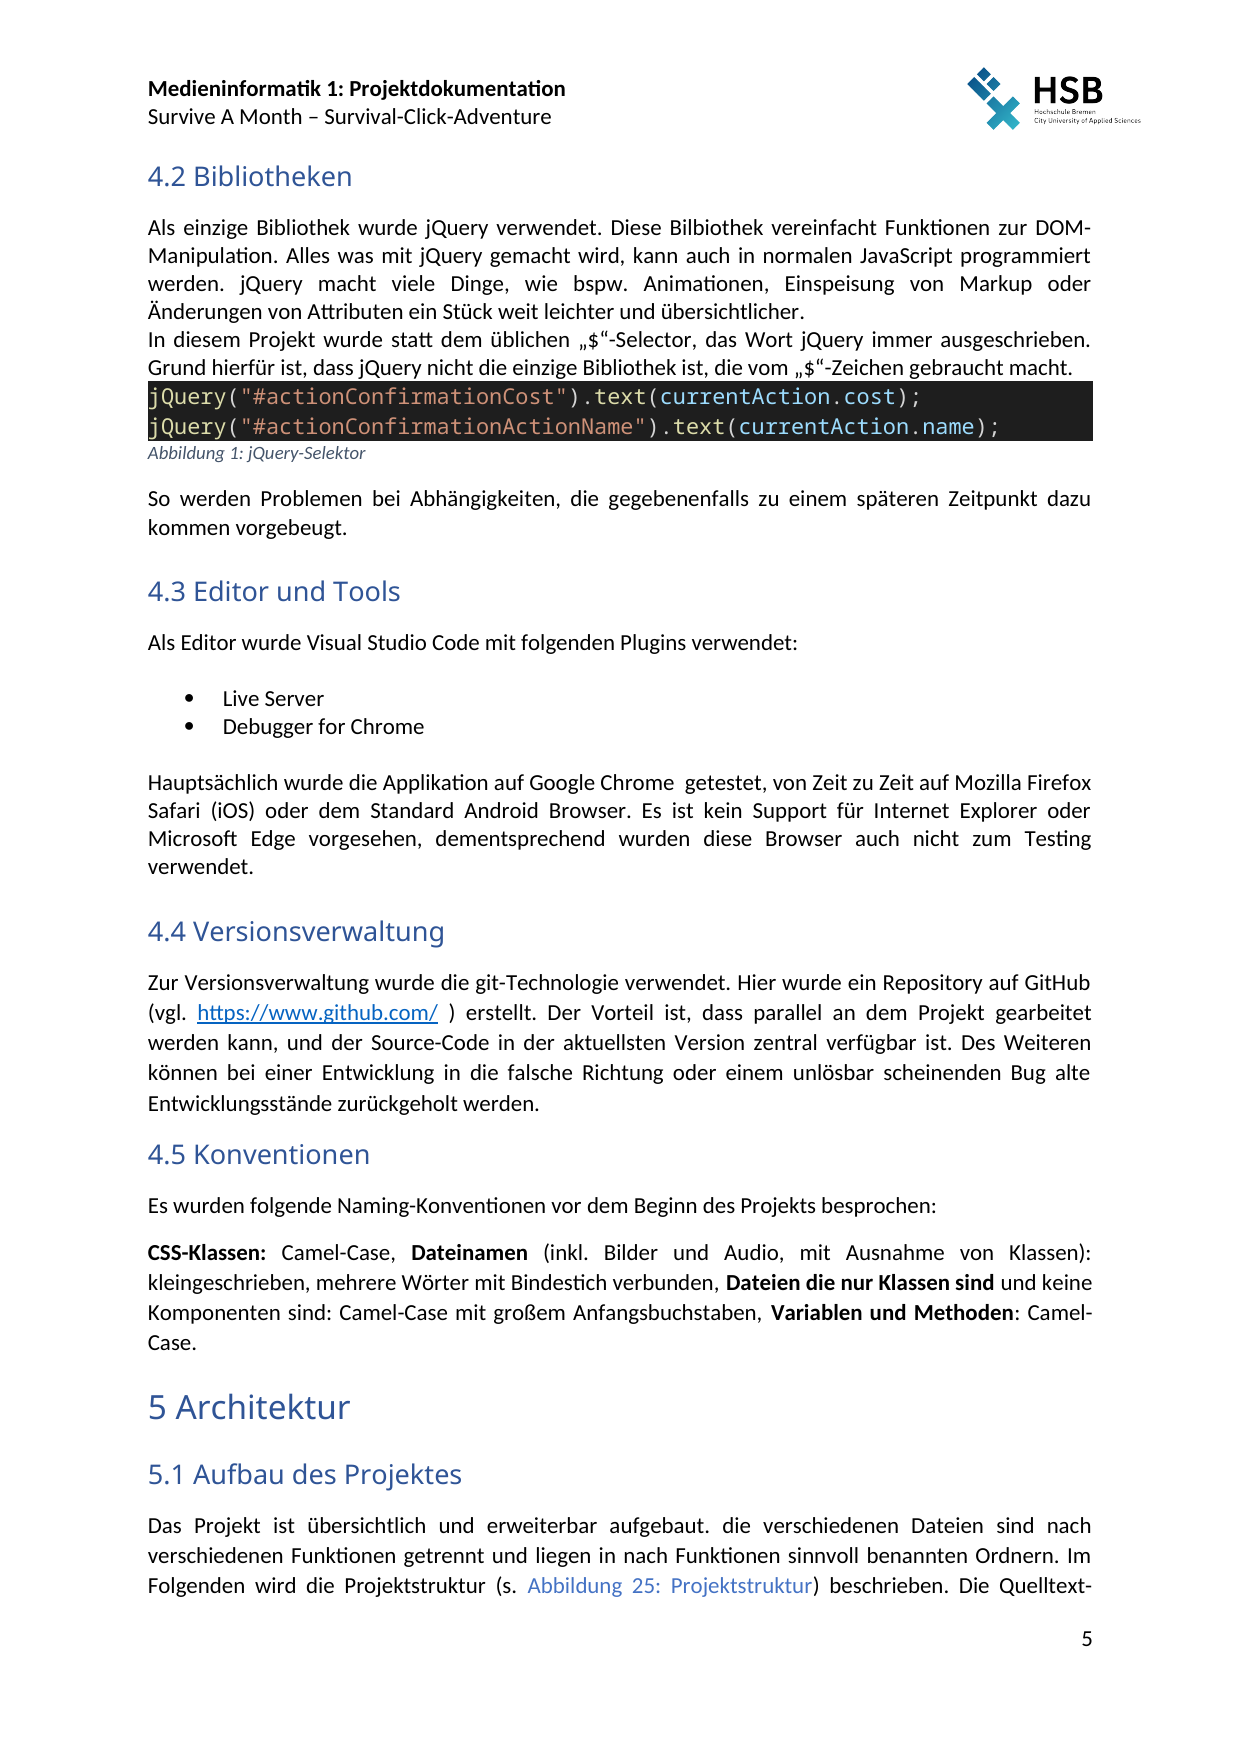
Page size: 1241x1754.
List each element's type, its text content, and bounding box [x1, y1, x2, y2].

subtitle 5 Architektur [148, 1383, 1093, 1429]
subtitle 4.4 Versionsverwaltung [148, 912, 1093, 949]
text jQuery("#actionConfirmationCost").text(currentAction.cost); [148, 381, 1093, 411]
text Zur Versionsverwaltung wurde die git-Technologie verwendet. Hier wurde ein Repository auf GitHub (vgl. https://www.github.com/ ) erstellt. Der Vorteil ist, dass parallel an dem Projekt gearbeitet werden kann, und der Source-Code in der aktuellsten Version zentral verfügbar ist. Des Weiteren können bei einer Entwicklung in die falsche Richtung oder einem unlösbar scheinenden Bug alte Entwicklungsstände zurückgeholt werden. [148, 968, 1093, 1117]
picture [950, 50, 1158, 147]
subtitle 4.5 Konventionen [148, 1136, 1093, 1172]
subtitle 4.2 Bibliotheken [148, 158, 1093, 195]
subtitle 5.1 Aufbau des Projektes [148, 1456, 1093, 1493]
text CSS-Klassen: Camel-Case, Dateinamen (inkl. Bilder und Audio, mit Ausnahme von Klassen): kleingeschrieben, mehrere Wörter mit Bindestich verbunden, Dateien die nur Klassen sind und keine Komponenten sind: Camel-Case mit großem Anfangsbuchstaben, Variablen und Methoden: Camel-Case. [148, 1238, 1093, 1356]
text Abbildung 1: jQuery-Selektor [148, 441, 1093, 464]
text Als Editor wurde Visual Studio Code mit folgenden Plugins verwendet: [148, 628, 1093, 656]
text jQuery("#actionConfirmationActionName").text(currentAction.name); [148, 411, 1093, 441]
list Debugger for Chrome [185, 712, 1093, 740]
text Es wurden folgende Naming-Konventionen vor dem Beginn des Projekts besprochen: [148, 1191, 1093, 1219]
list Live Server [185, 684, 1093, 712]
text Als einzige Bibliothek wurde jQuery verwendet. Diese Bilbiothek vereinfacht Funktionen zur DOM-Manipulation. Alles was mit jQuery gemacht wird, kann auch in normalen JavaScript programmiert werden. jQuery macht viele Dinge, wie bspw. Animationen, Einspeisung von Markup oder Änderungen von Attributen ein Stück weit leichter und übersichtlicher. [148, 213, 1093, 325]
text So werden Problemen bei Abhängigkeiten, die gegebenenfalls zu einem späteren Zeitpunkt dazu kommen vorgebeugt. [148, 484, 1093, 541]
text Hauptsächlich wurde die Applikation auf Google Chrome getestet, von Zeit zu Zeit auf Mozilla Firefox Safari (iOS) oder dem Standard Android Browser. Es ist kein Support für Internet Explorer oder Microsoft Edge vorgesehen, dementsprechend wurden diese Browser auch nicht zum Testing verwendet. [148, 768, 1093, 880]
subtitle 4.3 Editor und Tools [148, 573, 1093, 610]
text In diesem Projekt wurde statt dem üblichen „$“-Selector, das Wort jQuery immer ausgeschrieben. Grund hierfür ist, dass jQuery nicht die einzige Bibliothek ist, die vom „$“-Zeichen gebraucht macht. [148, 325, 1093, 381]
